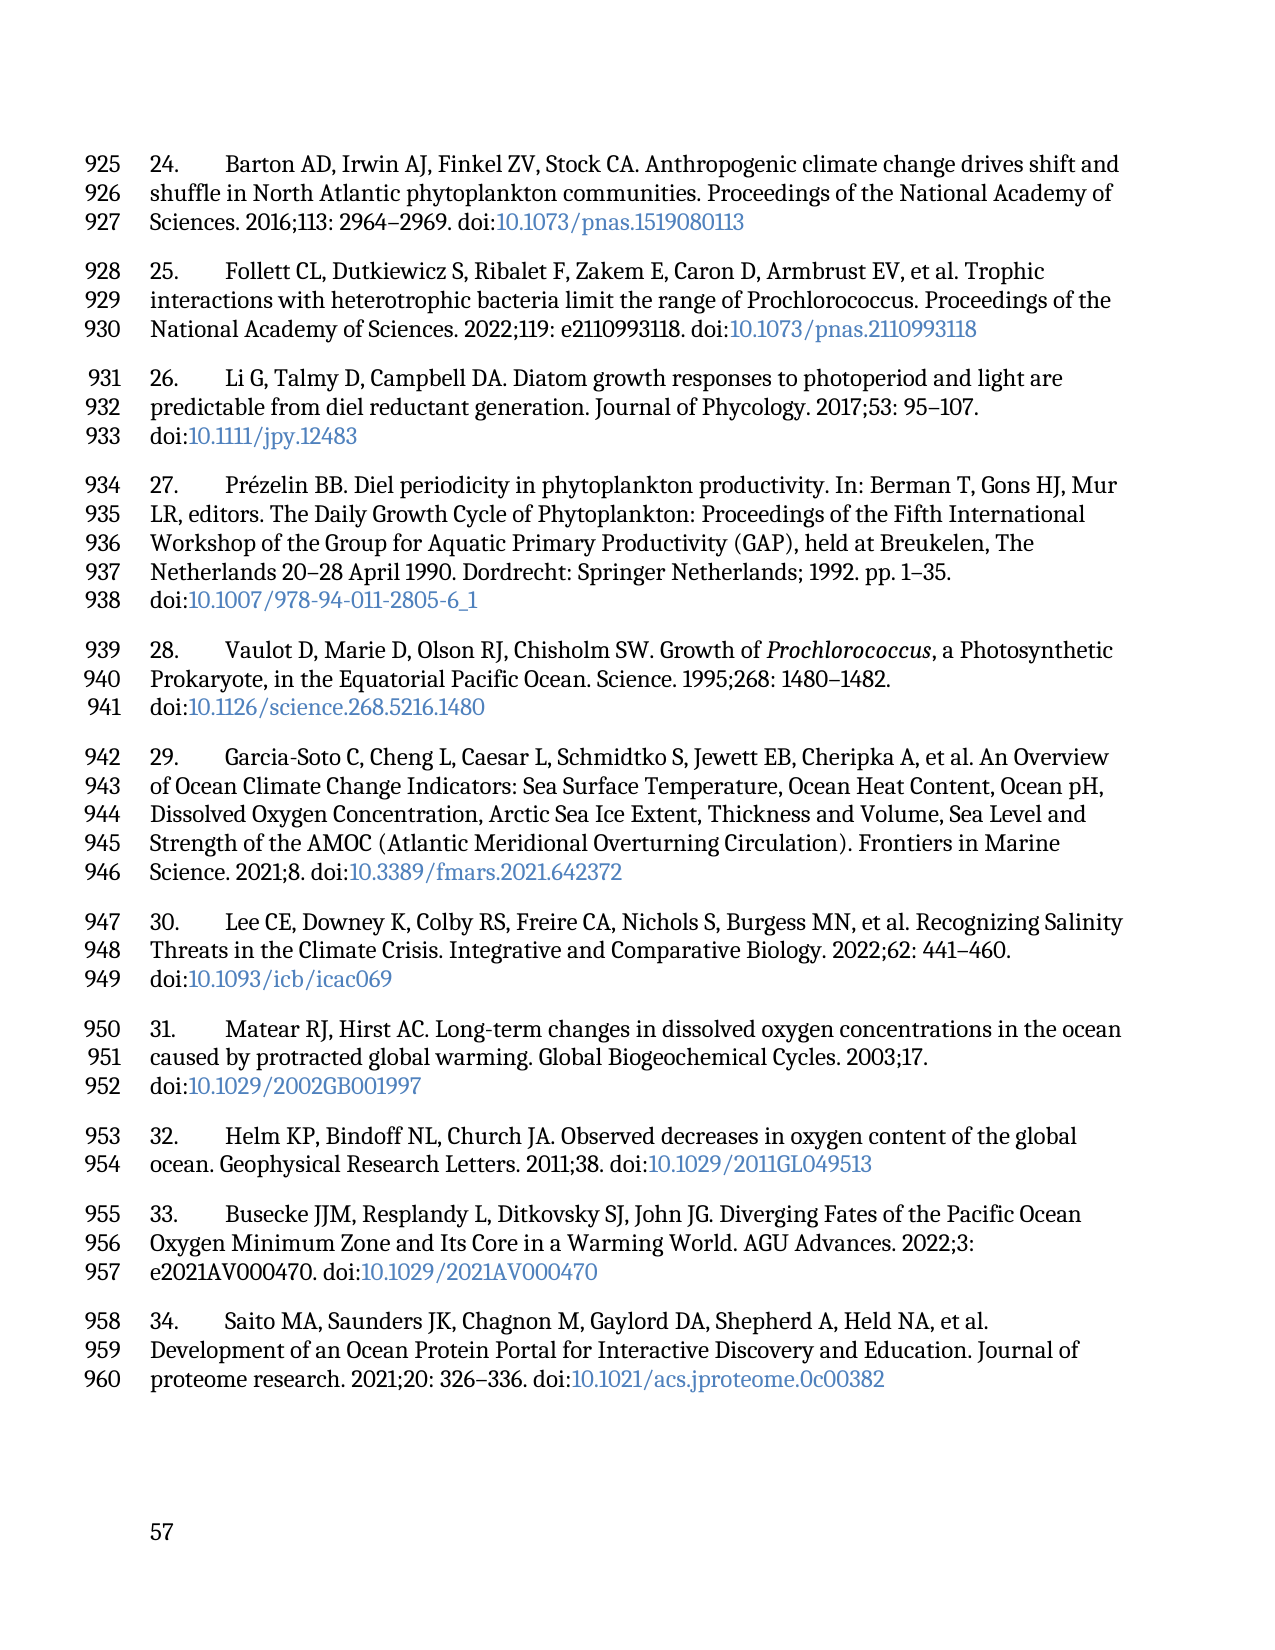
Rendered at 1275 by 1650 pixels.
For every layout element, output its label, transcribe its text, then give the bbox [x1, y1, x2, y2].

text 24. Barton AD, Irwin AJ, Finkel ZV, Stock CA. Anthropogenic climate change drives shift and shuffle in North Atlantic phytoplankton communities. Proceedings of the National Academy of Sciences. 2016;113: 2964–2969. doi:10.1073/pnas.1519080113 [150, 150, 1125, 236]
text 33. Busecke JJM, Resplandy L, Ditkovsky SJ, John JG. Diverging Fates of the Pacific Ocean Oxygen Minimum Zone and Its Core in a Warming World. AGU Advances. 2022;3: e2021AV000470. doi:10.1029/2021AV000470 [150, 1200, 1125, 1286]
text 32. Helm KP, Bindoff NL, Church JA. Observed decreases in oxygen content of the global ocean. Geophysical Research Letters. 2011;38. doi:10.1029/2011GL049513 [150, 1122, 1125, 1179]
text 30. Lee CE, Downey K, Colby RS, Freire CA, Nichols S, Burgess MN, et al. Recognizing Salinity Threats in the Climate Crisis. Integrative and Comparative Biology. 2022;62: 441–460. doi:10.1093/icb/icac069 [150, 907, 1125, 994]
text 27. Prézelin BB. Diel periodicity in phytoplankton productivity. In: Berman T, Gons HJ, Mur LR, editors. The Daily Growth Cycle of Phytoplankton: Proceedings of the Fifth International Workshop of the Group for Aquatic Primary Productivity (GAP), held at Breukelen, The Netherlands 20–28 April 1990. Dordrecht: Springer Netherlands; 1992. pp. 1–35. doi:10.1007/978-94-011-2805-6_1 [150, 471, 1125, 615]
text 26. Li G, Talmy D, Campbell DA. Diatom growth responses to photoperiod and light are predictable from diel reductant generation. Journal of Phycology. 2017;53: 95–107. doi:10.1111/jpy.12483 [150, 364, 1125, 450]
text 29. Garcia-Soto C, Cheng L, Caesar L, Schmidtko S, Jewett EB, Cheripka A, et al. An Overview of Ocean Climate Change Indicators: Sea Surface Temperature, Ocean Heat Content, Ocean pH, Dissolved Oxygen Concentration, Arctic Sea Ice Extent, Thickness and Volume, Sea Level and Strength of the AMOC (Atlantic Meridional Overturning Circulation). Frontiers in Marine Science. 2021;8. doi:10.3389/fmars.2021.642372 [150, 743, 1125, 887]
text 34. Saito MA, Saunders JK, Chagnon M, Gaylord DA, Shepherd A, Held NA, et al. Development of an Ocean Protein Portal for Interactive Discovery and Education. Journal of proteome research. 2021;20: 326–336. doi:10.1021/acs.jproteome.0c00382 [150, 1307, 1125, 1393]
text 28. Vaulot D, Marie D, Olson RJ, Chisholm SW. Growth of Prochlorococcus, a Photosynthetic Prokaryote, in the Equatorial Pacific Ocean. Science. 1995;268: 1480–1482. doi:10.1126/science.268.5216.1480 [150, 636, 1125, 722]
text 25. Follett CL, Dutkiewicz S, Ribalet F, Zakem E, Caron D, Armbrust EV, et al. Trophic interactions with heterotrophic bacteria limit the range of Prochlorococcus. Proceedings of the National Academy of Sciences. 2022;119: e2110993118. doi:10.1073/pnas.2110993118 [150, 257, 1125, 343]
text 31. Matear RJ, Hirst AC. Long-term changes in dissolved oxygen concentrations in the ocean caused by protracted global warming. Global Biogeochemical Cycles. 2003;17. doi:10.1029/2002GB001997 [150, 1014, 1125, 1101]
